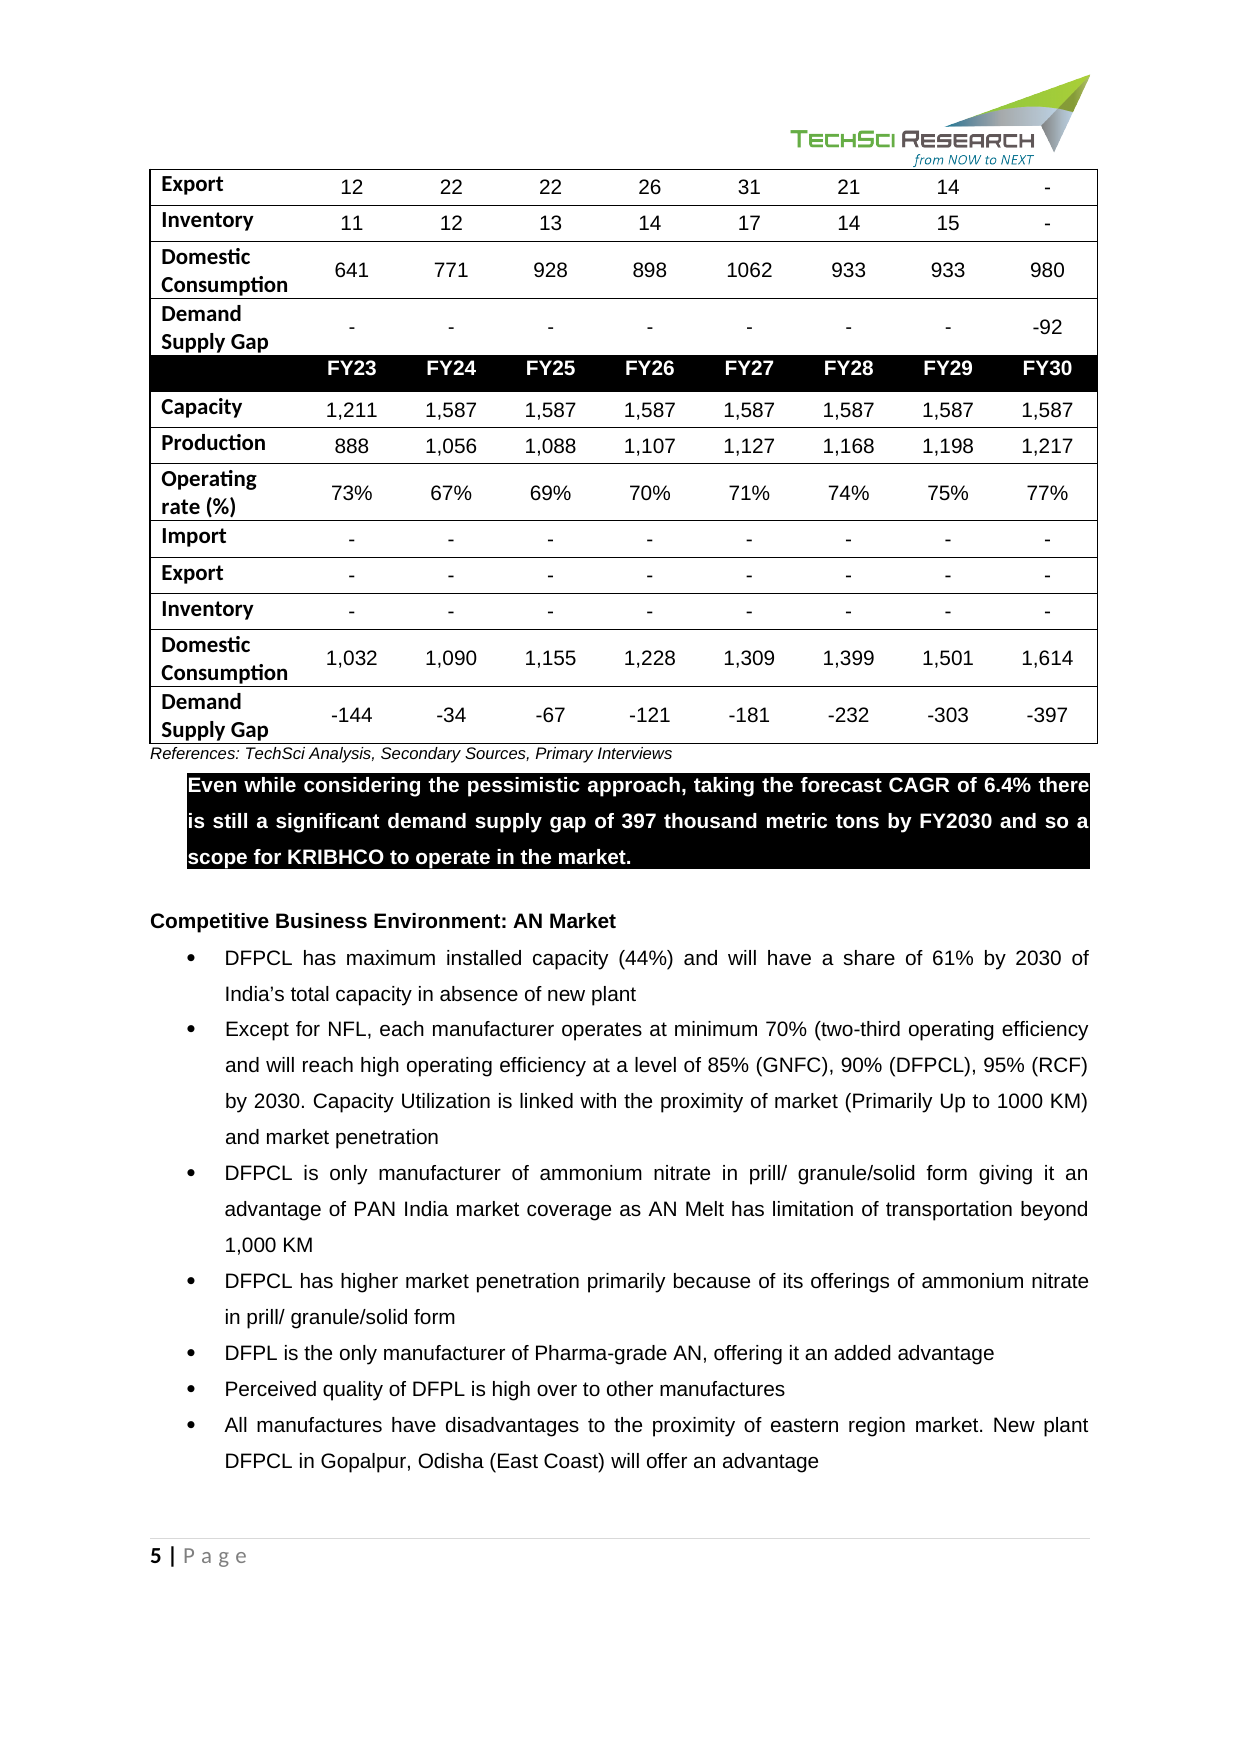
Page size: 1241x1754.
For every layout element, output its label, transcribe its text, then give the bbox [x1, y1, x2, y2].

table_cell 1,587 [998, 392, 1097, 427]
table_cell - [401, 521, 501, 557]
table_cell 14 [600, 206, 699, 241]
table_cell - [401, 558, 501, 593]
table_cell FY28 [799, 356, 898, 391]
table_cell FY27 [699, 356, 799, 391]
table_cell 1,168 [799, 428, 898, 463]
table_cell Inventory [151, 206, 302, 241]
table_cell - [799, 299, 898, 355]
table_cell - [998, 170, 1097, 204]
table_cell 74% [799, 464, 898, 520]
table_cell 928 [501, 242, 600, 298]
table_cell 1,309 [699, 630, 799, 686]
table_cell 1,587 [401, 392, 501, 427]
list DFPCL has higher market penetration primarily because of its offerings of ammonium nitrate in prill/ granule/solid form [187, 1269, 1090, 1329]
table_cell 1,127 [699, 428, 799, 463]
table_cell - [600, 594, 699, 629]
table_cell 1,032 [302, 630, 401, 686]
table_cell -92 [998, 299, 1097, 355]
table_cell FY30 [998, 356, 1097, 391]
table_cell 1,587 [699, 392, 799, 427]
table_cell FY24 [401, 356, 501, 391]
table_cell - [600, 299, 699, 355]
table_cell 1,056 [401, 428, 501, 463]
table_cell 1062 [699, 242, 799, 298]
table_cell 1,107 [600, 428, 699, 463]
table_cell Export [151, 558, 302, 593]
table_cell FY25 [501, 356, 600, 391]
table_cell 1,228 [600, 630, 699, 686]
table_cell - [600, 521, 699, 557]
table_cell 898 [600, 242, 699, 298]
table_cell 70% [600, 464, 699, 520]
table_cell 1,198 [898, 428, 998, 463]
table_cell 13 [501, 206, 600, 241]
table_cell - [302, 521, 401, 557]
table_cell Demand Supply Gap [151, 687, 302, 743]
table_cell - [898, 299, 998, 355]
table_cell 1,587 [799, 392, 898, 427]
table_cell FY29 [898, 356, 998, 391]
table_cell 73% [302, 464, 401, 520]
table_cell 11 [302, 206, 401, 241]
table_cell - [600, 558, 699, 593]
table_cell 67% [401, 464, 501, 520]
list DFPCL is only manufacturer of ammonium nitrate in prill/ granule/solid form giving it an advantage of PAN India market coverage as AN Melt has limitation of transportation beyond 1,000 KM [187, 1161, 1090, 1257]
table_cell 12 [401, 206, 501, 241]
table_cell - [998, 206, 1097, 241]
table_cell 71% [699, 464, 799, 520]
table_cell 888 [302, 428, 401, 463]
table_cell 14 [799, 206, 898, 241]
table_cell - [699, 594, 799, 629]
table_cell 22 [501, 170, 600, 204]
table_cell 1,587 [600, 392, 699, 427]
table_cell 1,587 [898, 392, 998, 427]
list All manufactures have disadvantages to the proximity of eastern region market. New plant DFPCL in Gopalpur, Odisha (East Coast) will offer an advantage [187, 1413, 1090, 1473]
table_cell Demand Supply Gap [151, 299, 302, 355]
table_cell 1,217 [998, 428, 1097, 463]
text Even while considering the pessimistic approach, taking the forecast CAGR of 6.4% there is still a significant demand supply gap of 397 thousand metric tons by FY2030 and so a scope for KRIBHCO to operate in the market. [187, 773, 1090, 869]
table_cell Capacity [151, 392, 302, 427]
table_cell -144 [302, 687, 401, 743]
table_cell - [302, 558, 401, 593]
table_cell - [401, 594, 501, 629]
table_cell -397 [998, 687, 1097, 743]
list Except for NFL, each manufacturer operates at minimum 70% (two-third operating efficiency and will reach high operating efficiency at a level of 85% (GNFC), 90% (DFPCL), 95% (RCF) by 2030. Capacity Utilization is linked with the proximity of market (Primarily Up to 1000 KM) and market penetration [187, 1017, 1090, 1149]
table_cell - [898, 594, 998, 629]
table_cell 1,399 [799, 630, 898, 686]
table_cell 12 [302, 170, 401, 204]
table_cell 1,587 [501, 392, 600, 427]
list DFPL is the only manufacturer of Pharma-grade AN, offering it an added advantage [187, 1341, 1090, 1365]
table_cell -34 [401, 687, 501, 743]
table_cell 933 [799, 242, 898, 298]
table_cell - [898, 521, 998, 557]
table_cell - [799, 521, 898, 557]
table_cell FY26 [600, 356, 699, 391]
table_cell - [699, 558, 799, 593]
table_cell - [799, 558, 898, 593]
table_cell - [898, 558, 998, 593]
table_cell - [998, 558, 1097, 593]
table_cell - [501, 594, 600, 629]
table_cell 1,090 [401, 630, 501, 686]
table_cell FY23 [302, 356, 401, 391]
table_cell 75% [898, 464, 998, 520]
picture [788, 73, 1091, 169]
table_cell -67 [501, 687, 600, 743]
table_cell -232 [799, 687, 898, 743]
table_cell 933 [898, 242, 998, 298]
table_cell 69% [501, 464, 600, 520]
table_cell 77% [998, 464, 1097, 520]
table_cell - [401, 299, 501, 355]
table_cell 1,155 [501, 630, 600, 686]
table_cell 31 [699, 170, 799, 204]
table_cell 641 [302, 242, 401, 298]
table_cell - [699, 521, 799, 557]
table_cell 1,614 [998, 630, 1097, 686]
table_cell [151, 356, 302, 391]
list Perceived quality of DFPL is high over to other manufactures [187, 1377, 1090, 1401]
table_cell 771 [401, 242, 501, 298]
table_cell 1,211 [302, 392, 401, 427]
table_cell - [302, 299, 401, 355]
table_cell 26 [600, 170, 699, 204]
text References: TechSci Analysis, Secondary Sources, Primary Interviews [150, 744, 1090, 763]
table_cell Import [151, 521, 302, 557]
table_cell - [998, 594, 1097, 629]
table_cell - [998, 521, 1097, 557]
table_cell - [501, 558, 600, 593]
table_cell Production [151, 428, 302, 463]
table_cell - [699, 299, 799, 355]
table_cell 22 [401, 170, 501, 204]
table_cell 15 [898, 206, 998, 241]
table_cell Domestic Consumption [151, 630, 302, 686]
table_cell Operating rate (%) [151, 464, 302, 520]
list DFPCL has maximum installed capacity (44%) and will have a share of 61% by 2030 of India’s total capacity in absence of new plant [187, 945, 1090, 1005]
text Competitive Business Environment: AN Market [150, 909, 1090, 933]
table_cell - [302, 594, 401, 629]
table_cell Domestic Consumption [151, 242, 302, 298]
table_cell - [799, 594, 898, 629]
table_cell Export [151, 170, 302, 204]
table_cell 21 [799, 170, 898, 204]
table_cell 980 [998, 242, 1097, 298]
table_cell -181 [699, 687, 799, 743]
table_cell 14 [898, 170, 998, 204]
table_cell -121 [600, 687, 699, 743]
table_cell -303 [898, 687, 998, 743]
table_cell Inventory [151, 594, 302, 629]
table_cell - [501, 299, 600, 355]
table_cell 1,088 [501, 428, 600, 463]
table_cell 17 [699, 206, 799, 241]
table_cell - [501, 521, 600, 557]
table_cell 1,501 [898, 630, 998, 686]
